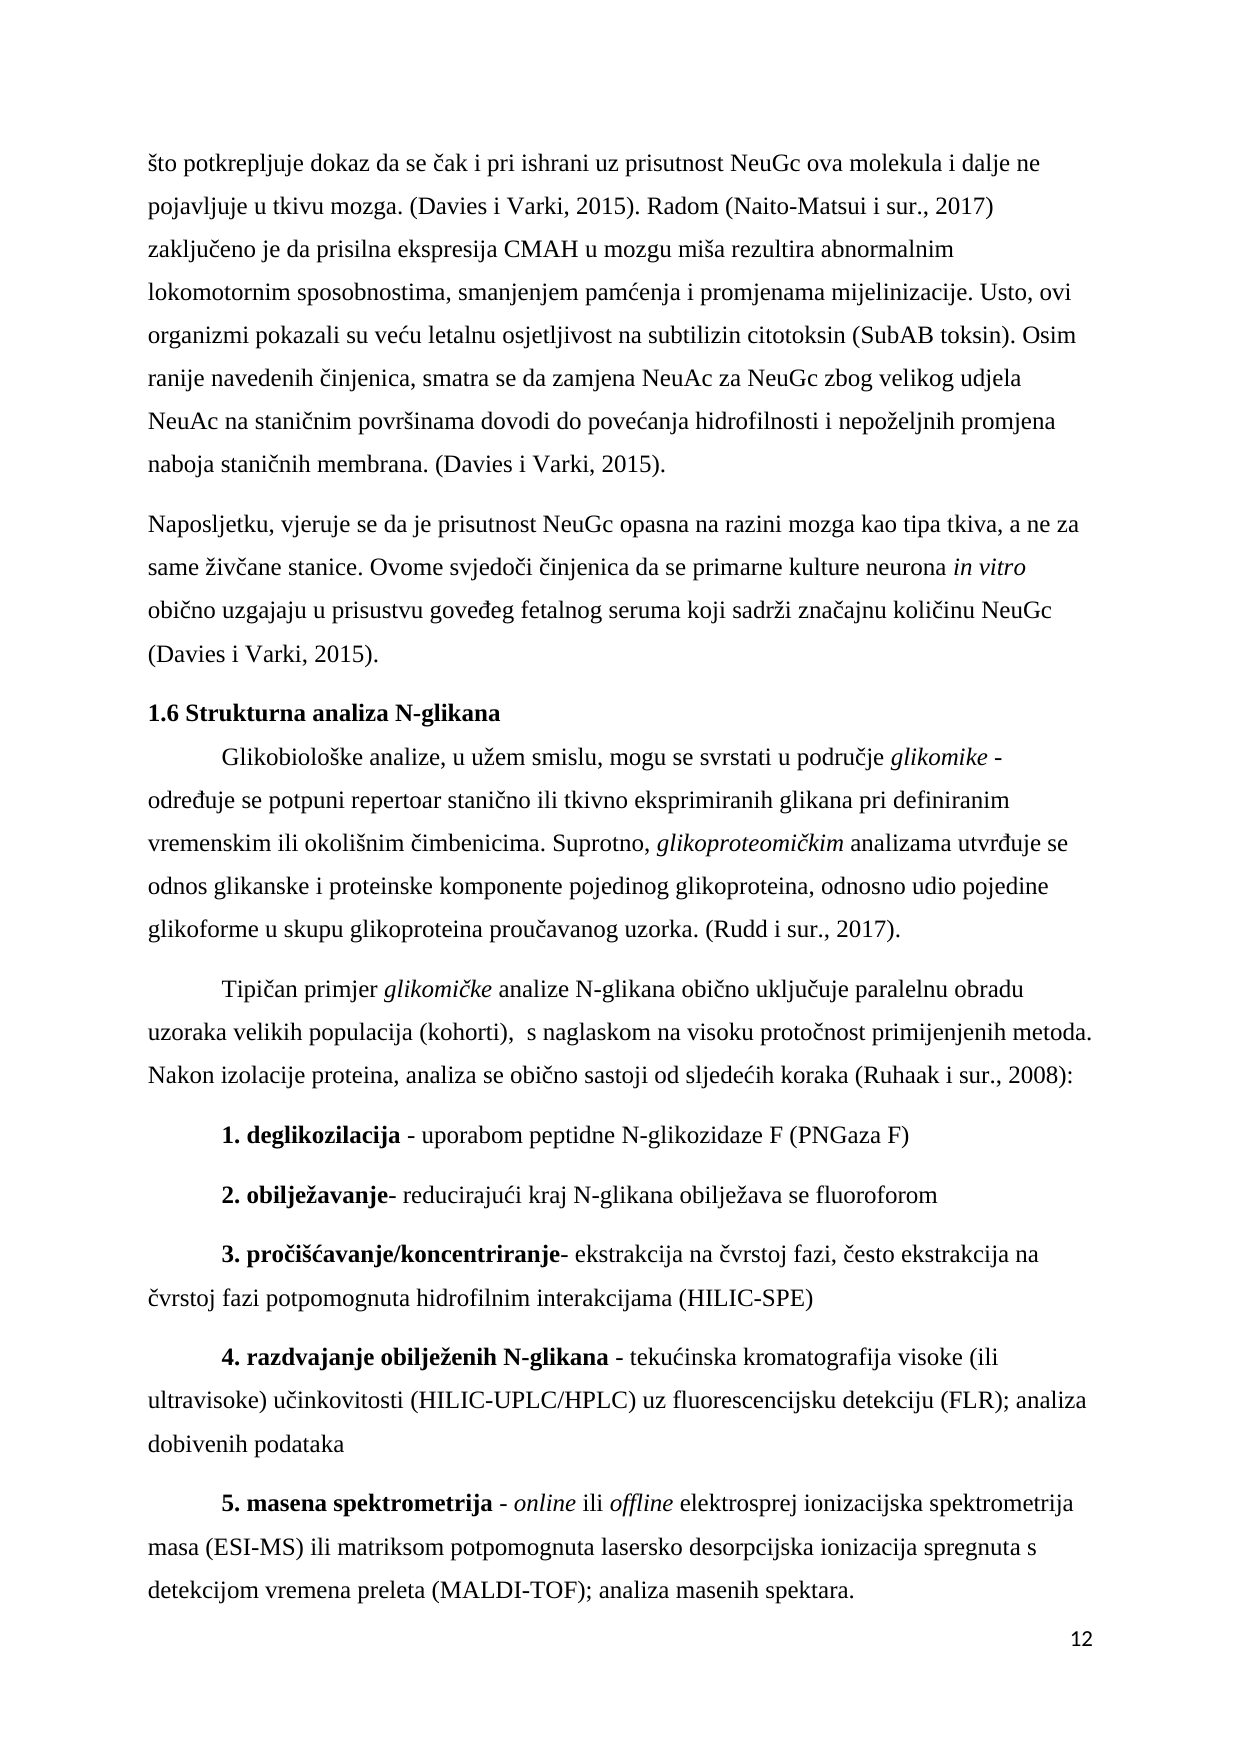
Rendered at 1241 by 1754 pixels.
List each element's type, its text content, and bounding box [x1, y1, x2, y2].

text 2. obilježavanje- reducirajući kraj N-glikana obilježava se fluoroforom [148, 1180, 1093, 1208]
text Tipičan primjer glikomičke analize N-glikana obično uključuje paralelnu obradu uzoraka velikih populacija (kohorti), s naglaskom na visoku protočnost primijenjenih metoda. Nakon izolacije proteina, analiza se obično sastoji od sljedećih koraka (Ruhaak i sur., 2008): [148, 974, 1093, 1089]
subtitle 1.6 Strukturna analiza N-glikana [148, 698, 1093, 727]
text 3. pročišćavanje/koncentriranje- ekstrakcija na čvrstoj fazi, često ekstrakcija na čvrstoj fazi potpomognuta hidrofilnim interakcijama (HILIC-SPE) [148, 1239, 1093, 1311]
text 4. razdvajanje obilježenih N-glikana - tekućinska kromatografija visoke (ili ultravisoke) učinkovitosti (HILIC-UPLC/HPLC) uz fluorescencijsku detekciju (FLR); analiza dobivenih podataka [148, 1342, 1093, 1457]
text Glikobiološke analize, u užem smislu, mogu se svrstati u područje glikomike - određuje se potpuni repertoar stanično ili tkivno eksprimiranih glikana pri definiranim vremenskim ili okolišnim čimbenicima. Suprotno, glikoproteomičkim analizama utvrđuje se odnos glikanske i proteinske komponente pojedinog glikoproteina, odnosno udio pojedine glikoforme u skupu glikoproteina proučavanog uzorka. (Rudd i sur., 2017). [148, 742, 1093, 943]
text 5. masena spektrometrija - online ili offline elektrosprej ionizacijska spektrometrija masa (ESI-MS) ili matriksom potpomognuta lasersko desorpcijska ionizacija spregnuta s detekcijom vremena preleta (MALDI-TOF); analiza masenih spektara. [148, 1488, 1093, 1603]
text 1. deglikozilacija - uporabom peptidne N-glikozidaze F (PNGaza F) [148, 1120, 1093, 1149]
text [148, 148, 1093, 478]
text Naposljetku, vjeruje se da je prisutnost NeuGc opasna na razini mozga kao tipa tkiva, a ne za same živčane stanice. Ovome svjedoči činjenica da se primarne kulture neurona in vitro obično uzgajaju u prisustvu goveđeg fetalnog seruma koji sadrži značajnu količinu NeuGc (Davies i Varki, 2015). [148, 509, 1093, 667]
